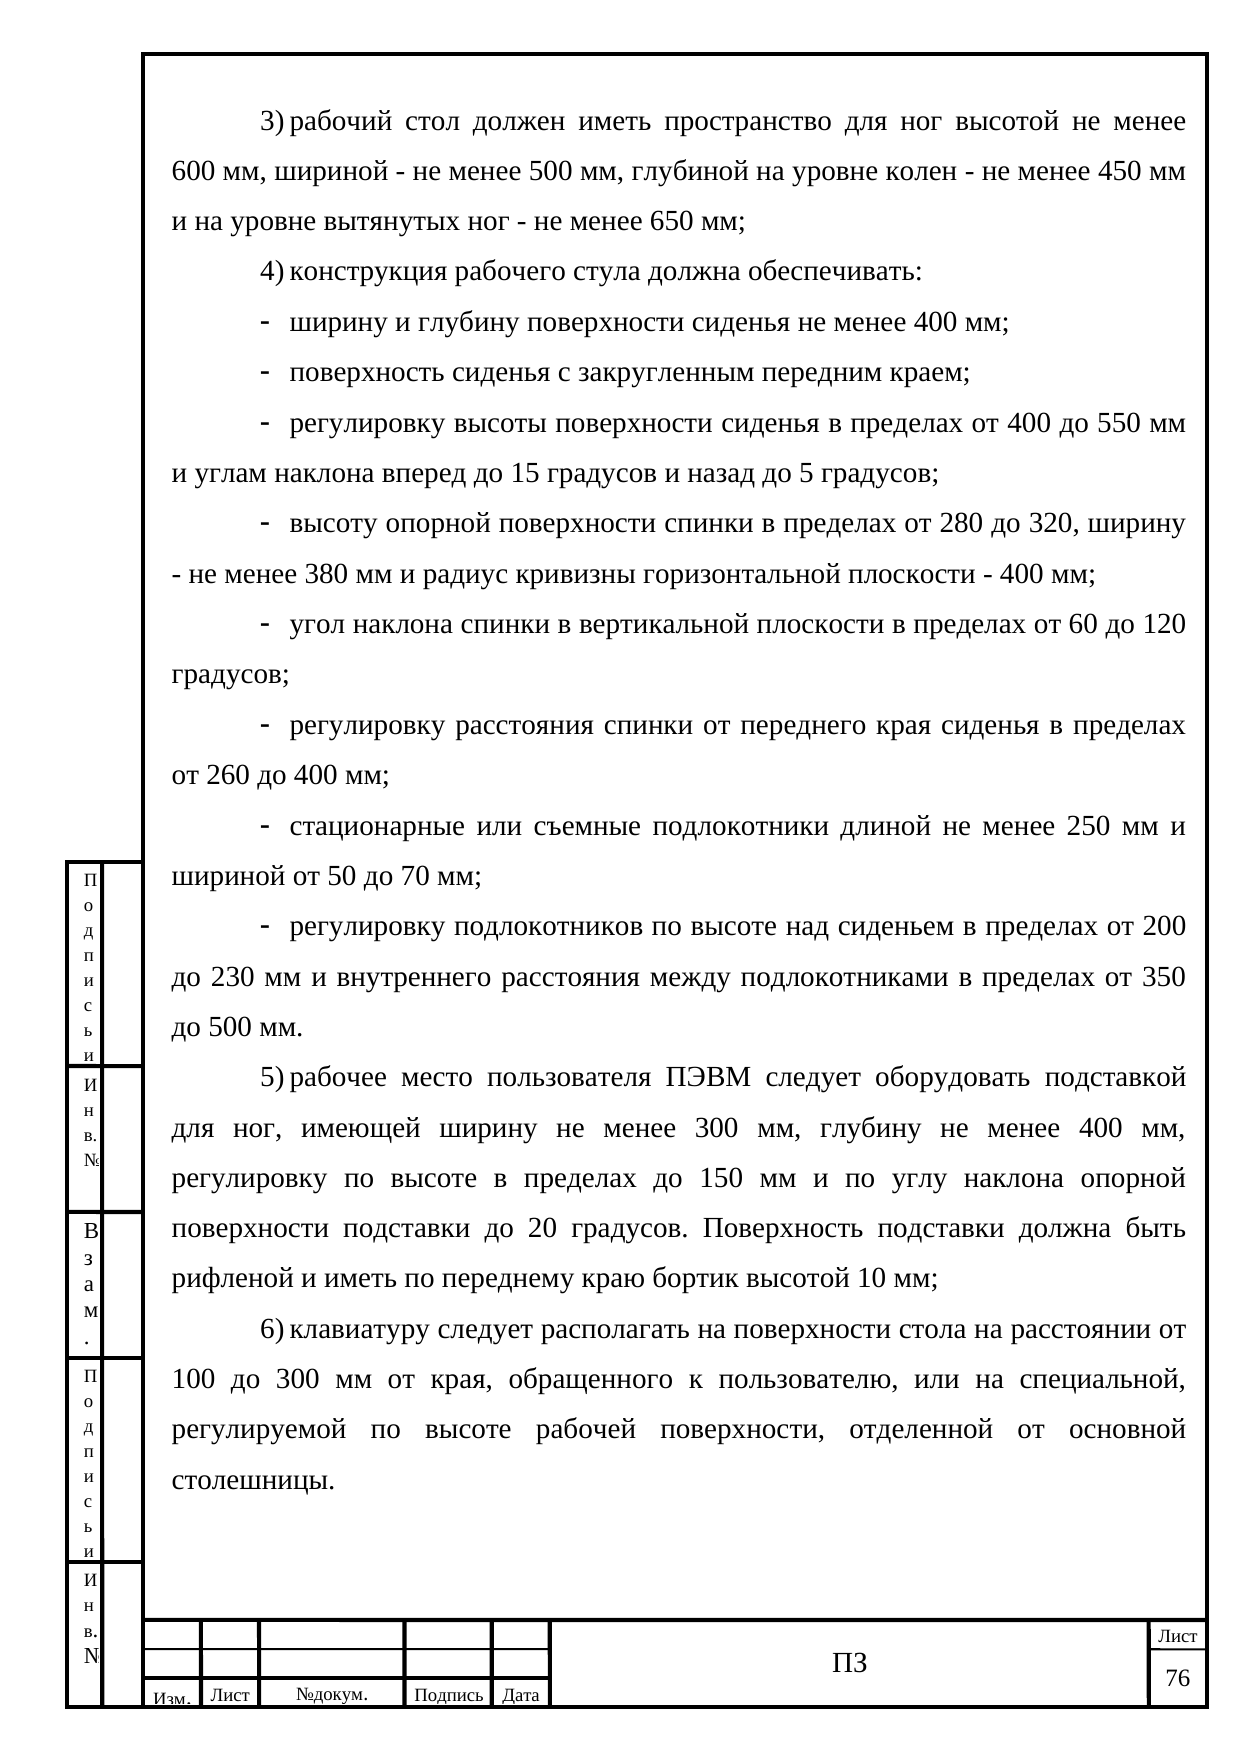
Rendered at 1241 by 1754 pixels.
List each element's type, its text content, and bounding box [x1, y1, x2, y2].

list стационарные или съемные подлокотники длиной не менее 250 мм и шириной от 50 до 70 мм; [171, 808, 1187, 892]
list поверхность сиденья с закругленным передним краем; [171, 354, 1187, 388]
list конструкция рабочего стула должна обеспечивать: [171, 253, 1187, 287]
list высоту опорной поверхности спинки в пределах от 280 до 320, ширину - не менее 380 мм и радиус кривизны горизонтальной плоскости - 400 мм; [171, 505, 1187, 589]
list рабочий стол должен иметь пространство для ног высотой не менее 600 мм, шириной - не менее 500 мм, глубиной на уровне колен - не менее 450 мм и на уровне вытянутых ног - не менее 650 мм; [171, 103, 1187, 237]
list регулировку высоты поверхности сиденья в пределах от 400 до 550 мм и углам наклона вперед до 15 градусов и назад до 5 градусов; [171, 405, 1187, 489]
list регулировку подлокотников по высоте над сиденьем в пределах от 200 до 230 мм и внутреннего расстояния между подлокотниками в пределах от 350 до 500 мм. [171, 908, 1187, 1043]
list регулировку расстояния спинки от переднего края сиденья в пределах от 260 до 400 мм; [171, 707, 1187, 791]
list рабочее место пользователя ПЭВМ следует оборудовать подставкой для ног, имеющей ширину не менее 300 мм, глубину не менее 400 мм, регулировку по высоте в пределах до 150 мм и по углу наклона опорной поверхности подставки до 20 градусов. Поверхность подставки должна быть рифленой и иметь по переднему краю бортик высотой 10 мм; [171, 1059, 1187, 1294]
list ширину и глубину поверхности сиденья не менее 400 мм; [171, 304, 1187, 337]
list угол наклона спинки в вертикальной плоскости в пределах от 60 до 120 градусов; [171, 606, 1187, 690]
list клавиатуру следует располагать на поверхности стола на расстоянии от 100 до 300 мм от края, обращенного к пользователю, или на специальной, регулируемой по высоте рабочей поверхности, отделенной от основной столешницы. [171, 1311, 1187, 1495]
